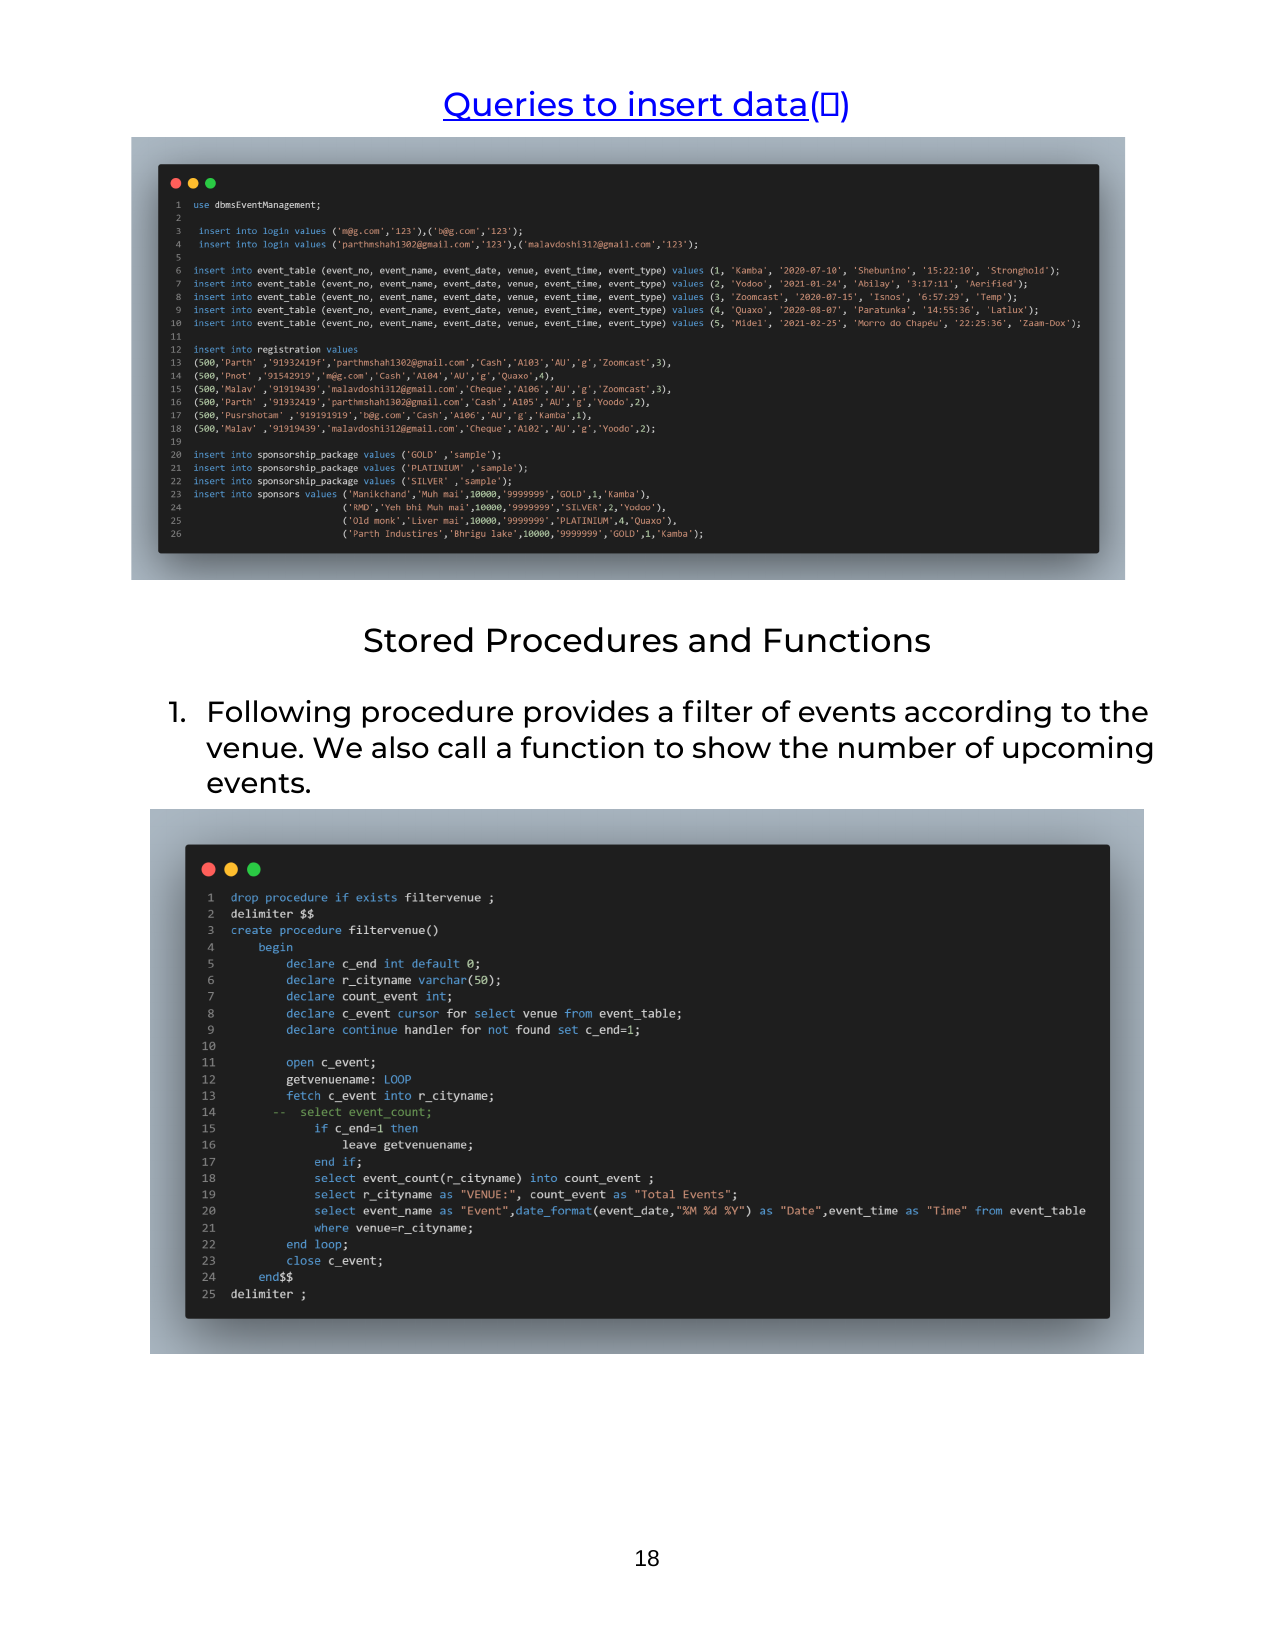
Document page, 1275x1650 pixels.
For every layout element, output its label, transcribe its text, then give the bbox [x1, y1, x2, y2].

picture [131, 137, 1125, 580]
subtitle Following procedure provides a filter of events according to the venue. We also call a function to show the number of upcoming events. [169, 694, 1162, 801]
picture [150, 809, 1144, 1354]
subtitle Queries to insert data(🔗) [131, 84, 1162, 125]
subtitle Stored Procedures and Functions [131, 621, 1162, 661]
